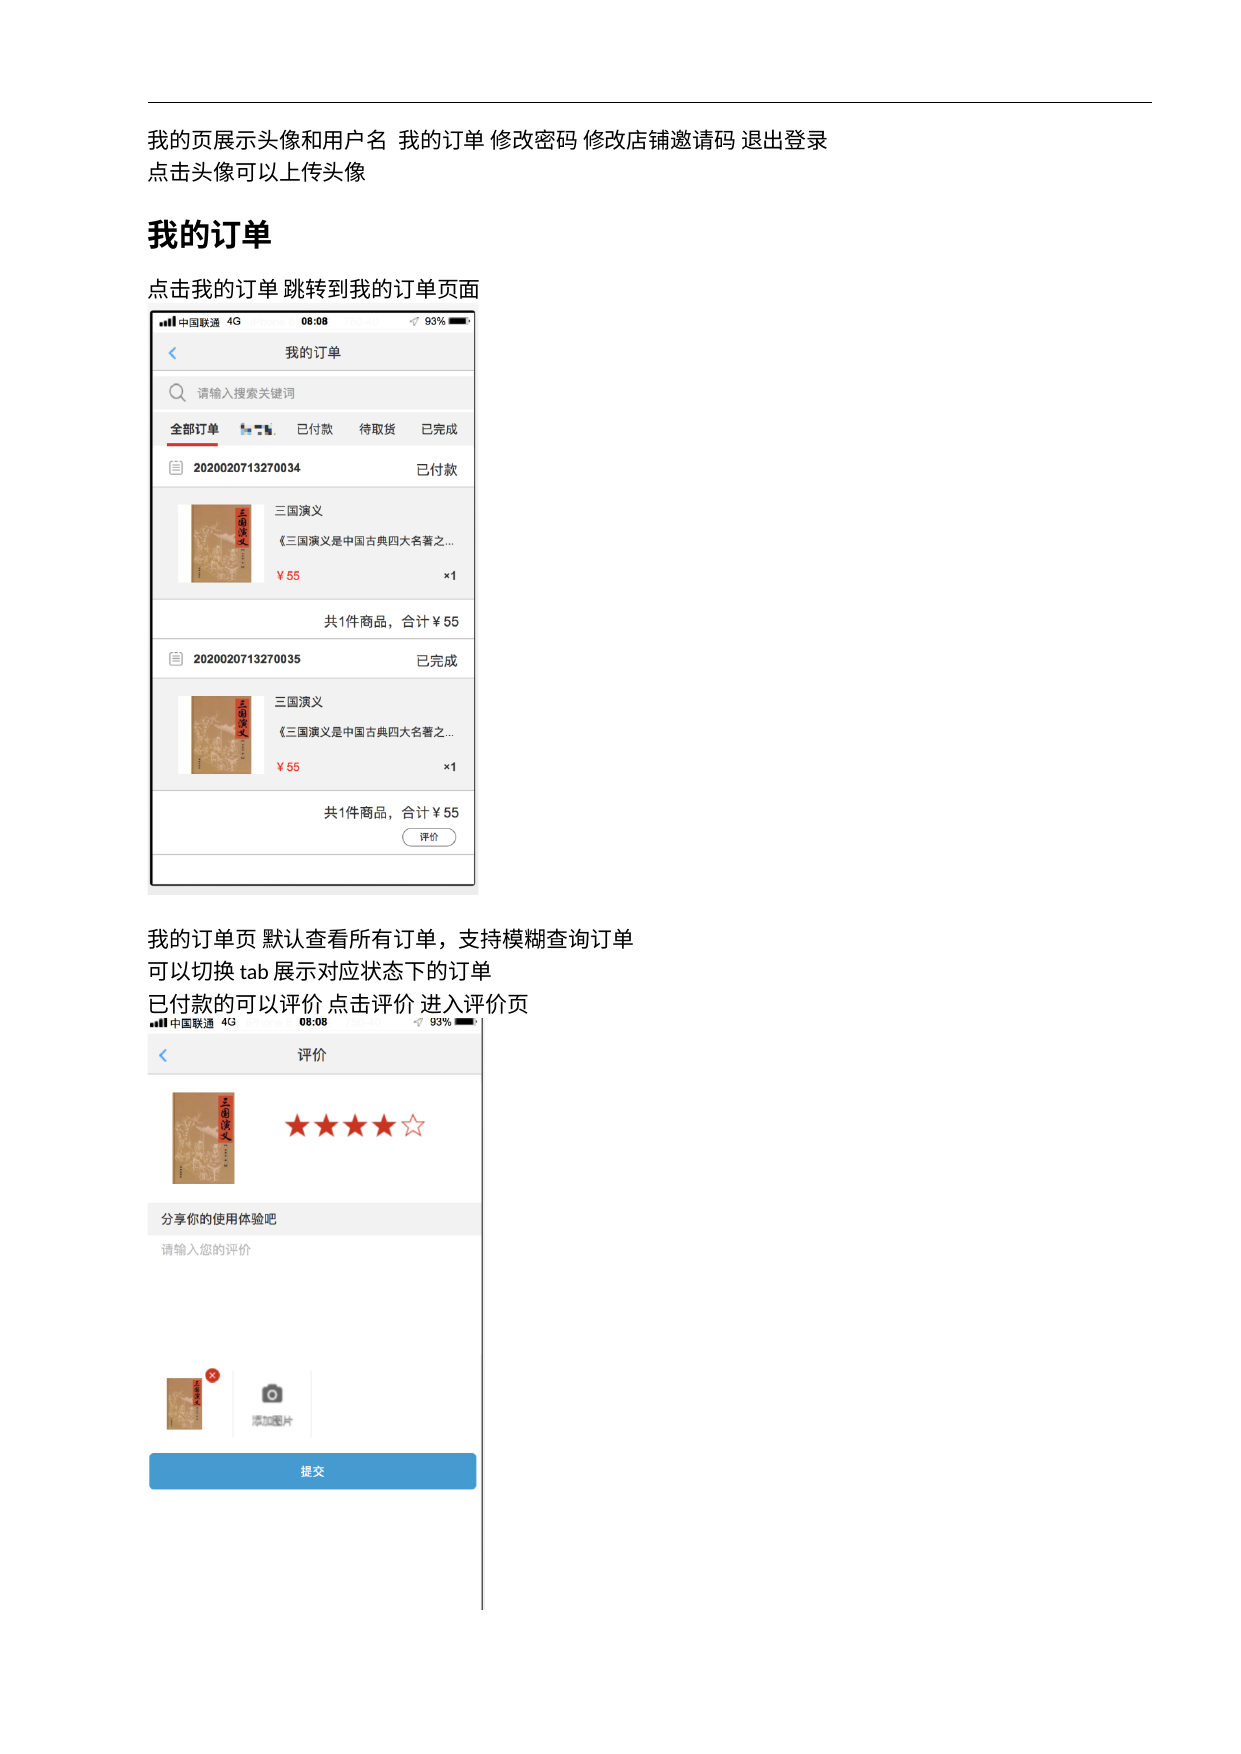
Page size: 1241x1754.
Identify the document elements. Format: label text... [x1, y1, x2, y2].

text 我的页展示头像和用户名 我的订单 修改密码 修改店铺邀请码 退出登录 [148, 122, 1152, 155]
text 点击头像可以上传头像 [148, 155, 1152, 187]
picture [147, 303, 479, 895]
text 点击我的订单 跳转到我的订单页面 [148, 271, 1152, 304]
subtitle 我的订单 [148, 200, 1152, 265]
picture [147, 1018, 485, 1610]
text 已付款的可以评价 点击评价 进入评价页 [148, 986, 1152, 1019]
text 我的订单页 默认查看所有订单，支持模糊查询订单 [148, 921, 1152, 954]
text 可以切换tab展示对应状态下的订单 [148, 954, 1152, 986]
